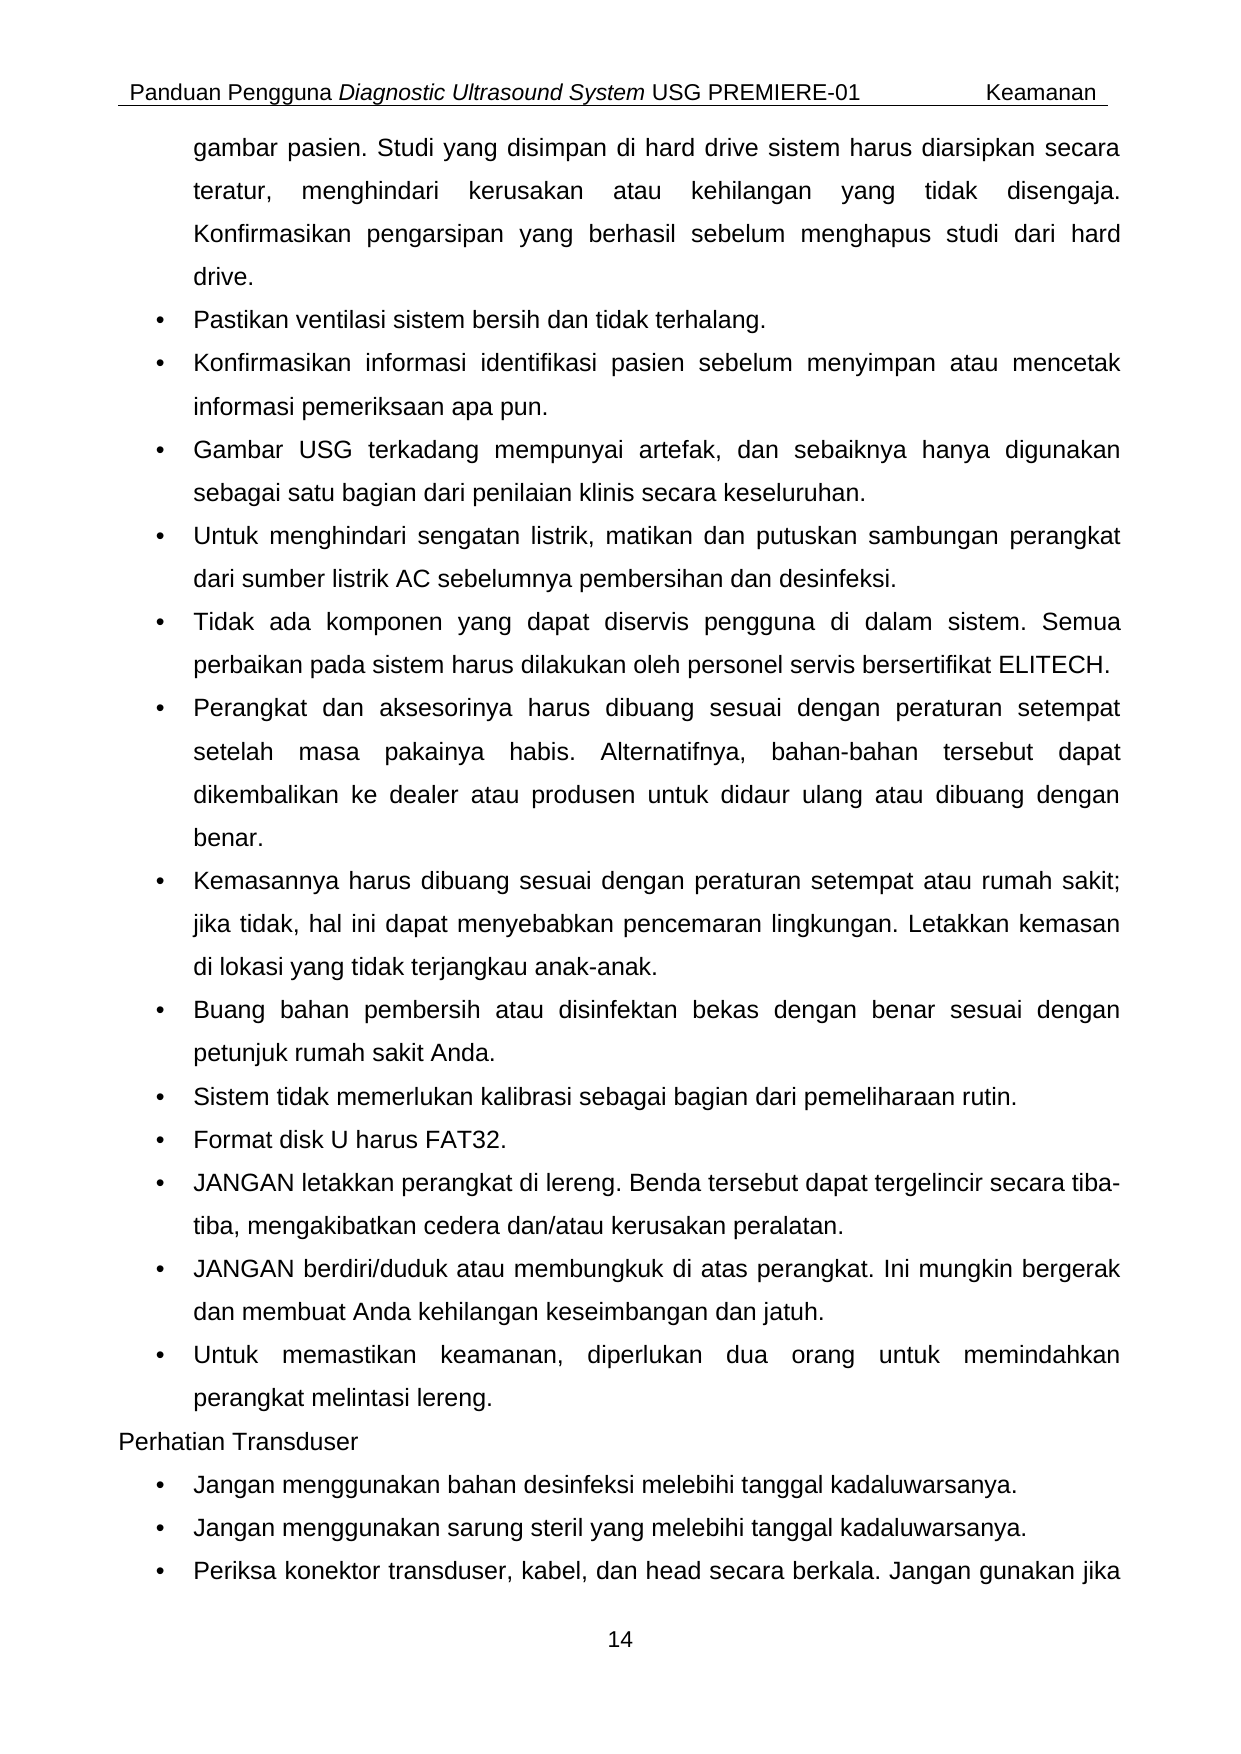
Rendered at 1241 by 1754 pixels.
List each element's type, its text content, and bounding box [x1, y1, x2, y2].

list Konfirmasikan informasi identifikasi pasien sebelum menyimpan atau mencetak informasi pemeriksaan apa pun. [156, 348, 1122, 420]
list Sistem tidak memerlukan kalibrasi sebagai bagian dari pemeliharaan rutin. [156, 1081, 1122, 1110]
list JANGAN berdiri/duduk atau membungkuk di atas perangkat. Ini mungkin bergerak dan membuat Anda kehilangan keseimbangan dan jatuh. [156, 1254, 1122, 1326]
list Perangkat dan aksesorinya harus dibuang sesuai dengan peraturan setempat setelah masa pakainya habis. Alternatifnya, bahan-bahan tersebut dapat dikembalikan ke dealer atau produsen untuk didaur ulang atau dibuang dengan benar. [156, 693, 1122, 851]
list Jangan menggunakan bahan desinfeksi melebihi tanggal kadaluwarsanya. [156, 1469, 1122, 1498]
list JANGAN letakkan perangkat di lereng. Benda tersebut dapat tergelincir secara tiba-tiba, mengakibatkan cedera dan/atau kerusakan peralatan. [156, 1168, 1122, 1239]
list Gambar USG terkadang mempunyai artefak, dan sebaiknya hanya digunakan sebagai satu bagian dari penilaian klinis secara keseluruhan. [156, 434, 1122, 506]
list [156, 1556, 1122, 1584]
list Untuk memastikan keamanan, diperlukan dua orang untuk memindahkan perangkat melintasi lereng. [156, 1340, 1122, 1412]
list Kemasannya harus dibuang sesuai dengan peraturan setempat atau rumah sakit; jika tidak, hal ini dapat menyebabkan pencemaran lingkungan. Letakkan kemasan di lokasi yang tidak terjangkau anak-anak. [156, 866, 1122, 981]
list Format disk U harus FAT32. [156, 1124, 1122, 1153]
text Perhatian Transduser [118, 1426, 1122, 1455]
list Tidak ada komponen yang dapat diservis pengguna di dalam sistem. Semua perbaikan pada sistem harus dilakukan oleh personel servis bersertifikat ELITECH. [156, 607, 1122, 679]
list Pastikan ventilasi sistem bersih dan tidak terhalang. [156, 305, 1122, 334]
list Untuk menghindari sengatan listrik, matikan dan putuskan sambungan perangkat dari sumber listrik AC sebelumnya pembersihan dan desinfeksi. [156, 521, 1122, 593]
list Jangan menggunakan sarung steril yang melebihi tanggal kadaluwarsanya. [156, 1513, 1122, 1541]
list Buang bahan pembersih atau disinfektan bekas dengan benar sesuai dengan petunjuk rumah sakit Anda. [156, 995, 1122, 1067]
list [156, 133, 1122, 291]
